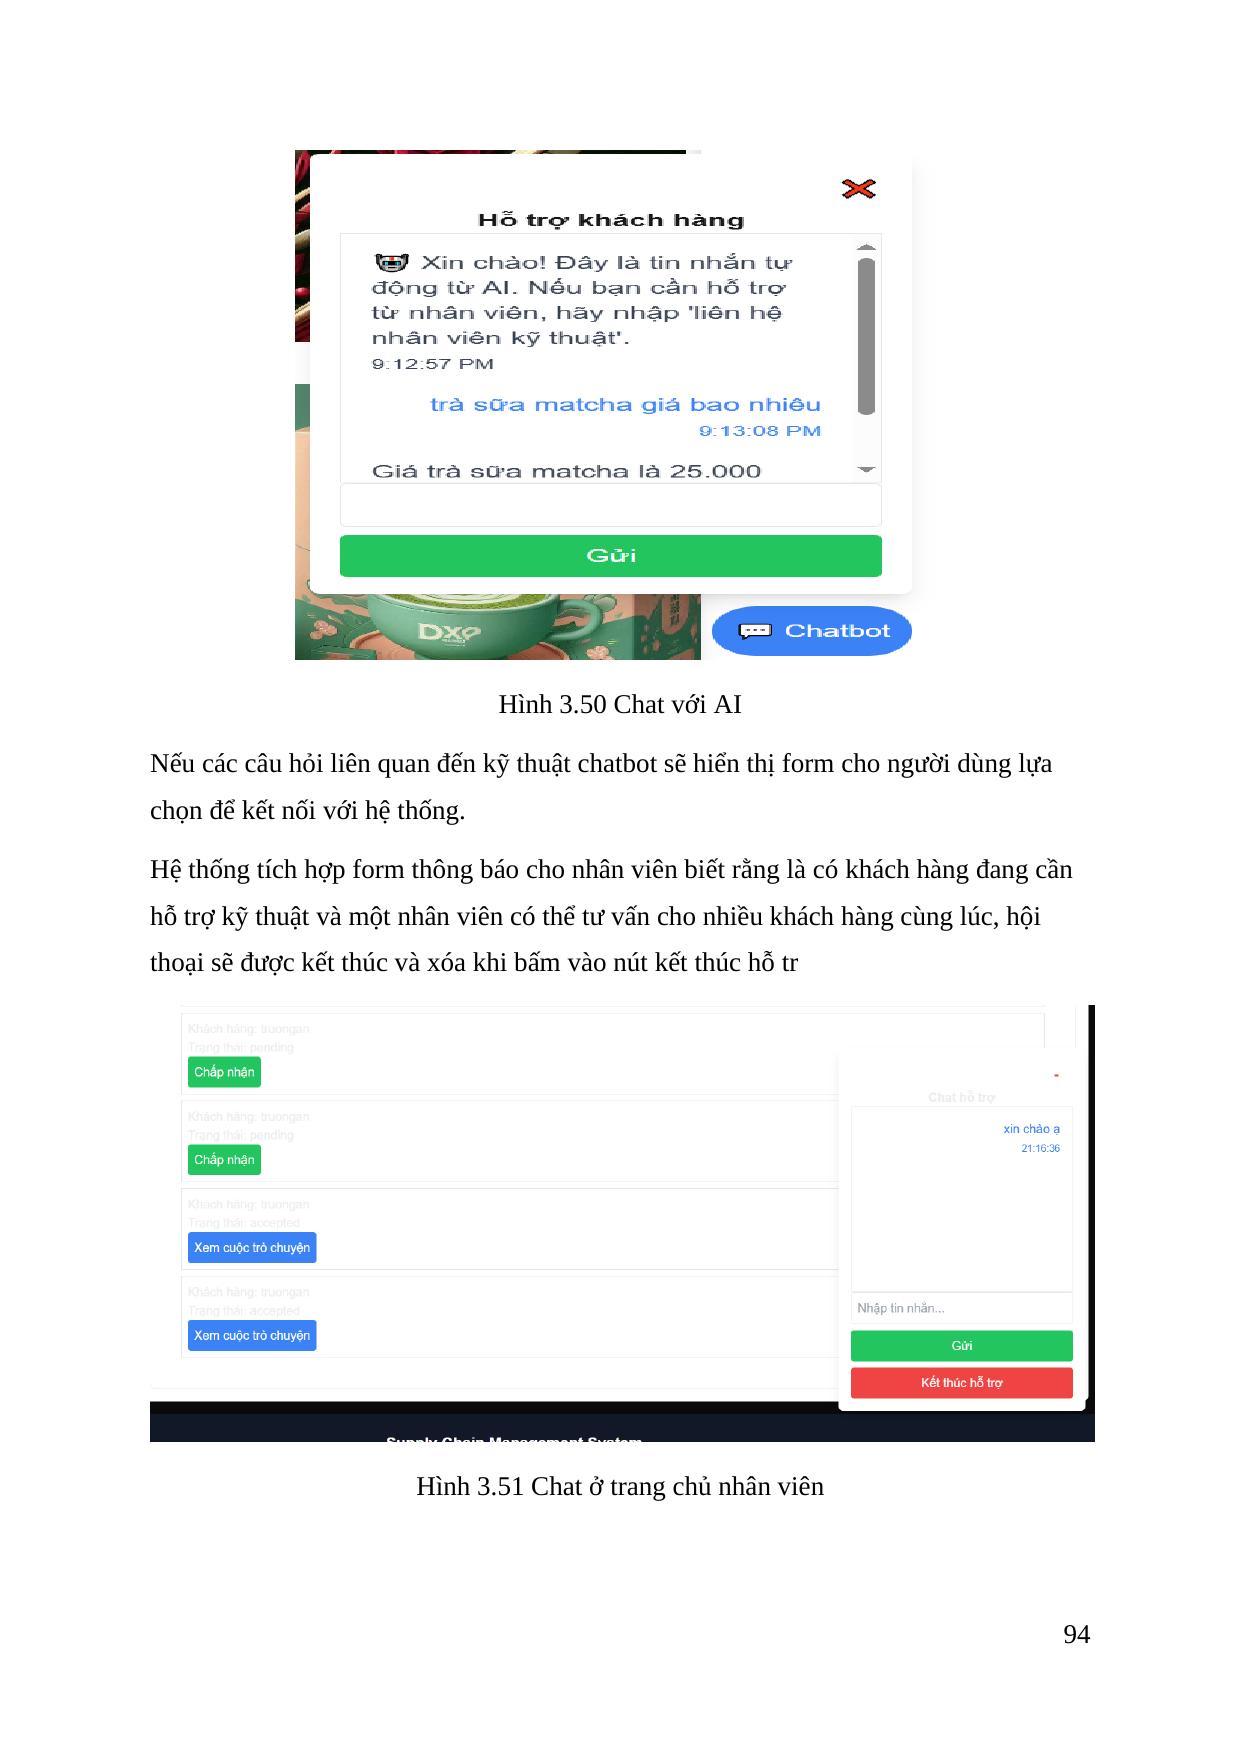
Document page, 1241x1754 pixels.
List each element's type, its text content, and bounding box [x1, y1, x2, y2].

picture [150, 1005, 1095, 1442]
text Hệ thống tích hợp form thông báo cho nhân viên biết rằng là có khách hàng đang cần hỗ trợ kỹ thuật và một nhân viên có thể tư vấn cho nhiều khách hàng cùng lúc, hội thoại sẽ được kết thúc và xóa khi bấm vào nút kết thúc hỗ tr [150, 853, 1090, 977]
picture [295, 150, 945, 660]
text Nếu các câu hỏi liên quan đến kỹ thuật chatbot sẽ hiển thị form cho người dùng lựa chọn để kết nối với hệ thống. [150, 747, 1090, 825]
